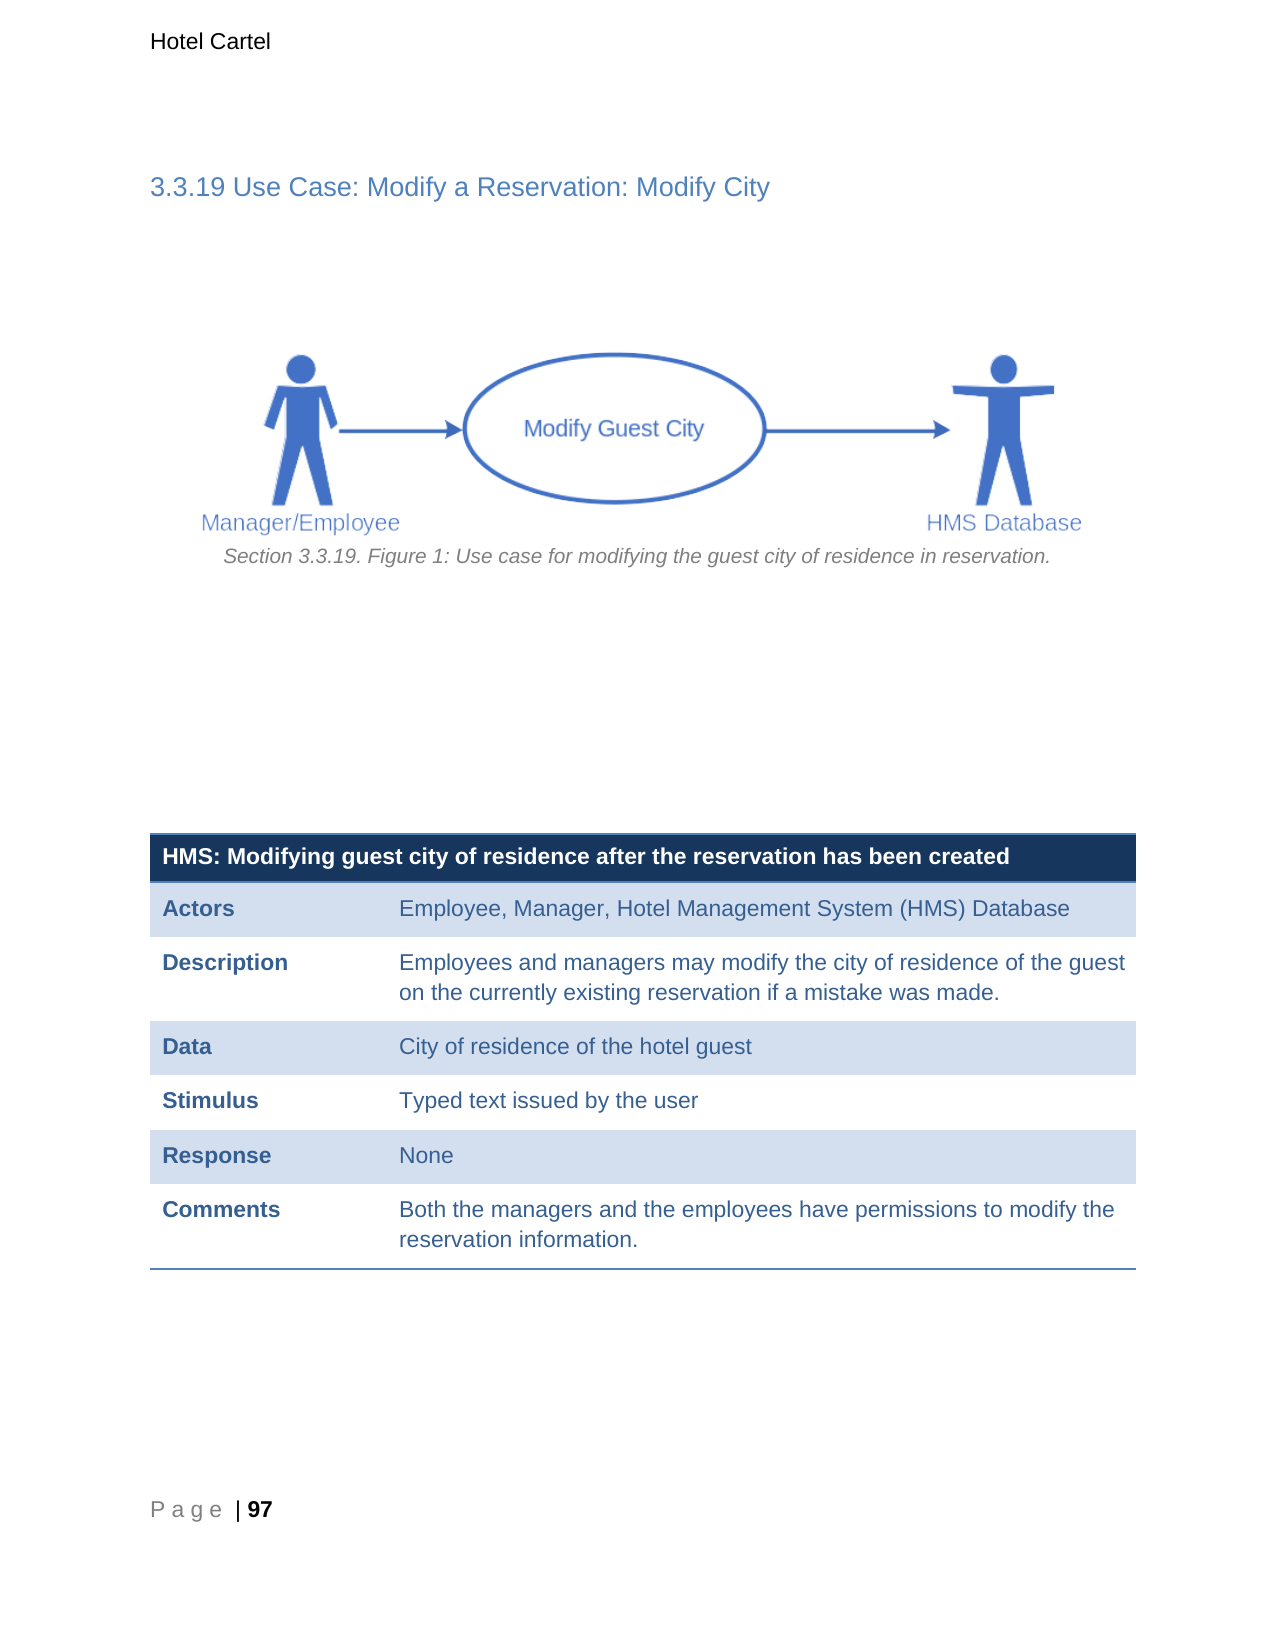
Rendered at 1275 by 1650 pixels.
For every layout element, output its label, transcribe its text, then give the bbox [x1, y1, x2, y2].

table_header Section 3.3.19. Figure 1: Use case for modifying the guest city of residence in reservation. [139, 233, 1136, 833]
table_cell [139, 833, 1136, 1433]
subtitle 3.3.19 Use Case: Modify a Reservation: Modify City [150, 171, 1125, 202]
